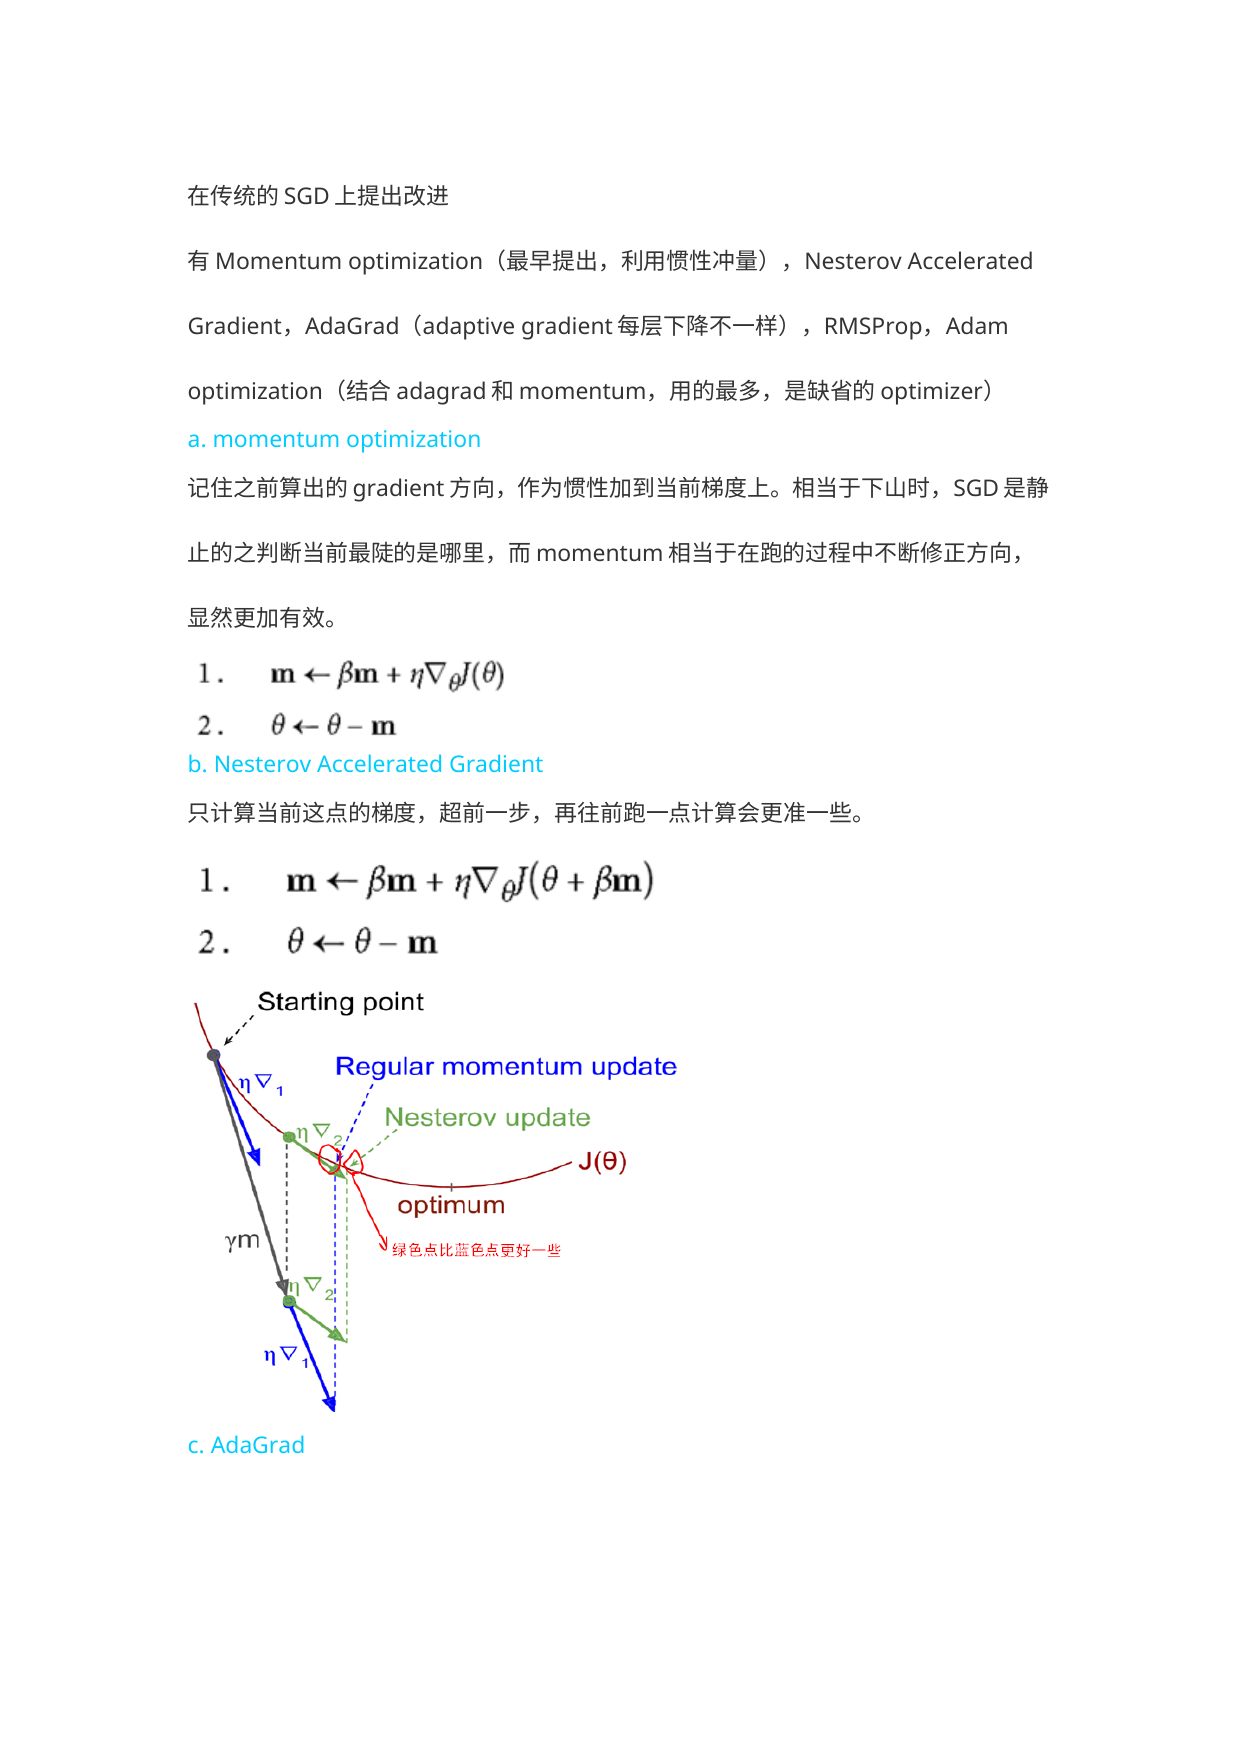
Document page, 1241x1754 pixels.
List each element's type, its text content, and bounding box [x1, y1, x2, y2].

text 在传统的SGD上提出改进 [187, 162, 1053, 227]
text 记住之前算出的gradient方向，作为惯性加到当前梯度上。相当于下山时，SGD是静止的之判断当前最陡的是哪里，而momentum相当于在跑的过程中不断修正方向，显然更加有效。 [187, 454, 1053, 649]
text b. Nesterov Accelerated Gradient [187, 747, 1053, 779]
text 有Momentum optimization（最早提出，利用惯性冲量），Nesterov Accelerated Gradient，AdaGrad（adaptive gradient每层下降不一样），RMSProp，Adam optimization（结合adagrad和momentum，用的最多，是缺省的optimizer） [187, 227, 1053, 422]
text a. momentum optimization [187, 422, 1053, 454]
text c. AdaGrad [187, 1428, 1053, 1461]
picture [187, 858, 658, 961]
picture [187, 653, 513, 743]
text 只计算当前这点的梯度，超前一步，再往前跑一点计算会更准一些。 [187, 779, 1053, 844]
picture [187, 991, 688, 1412]
